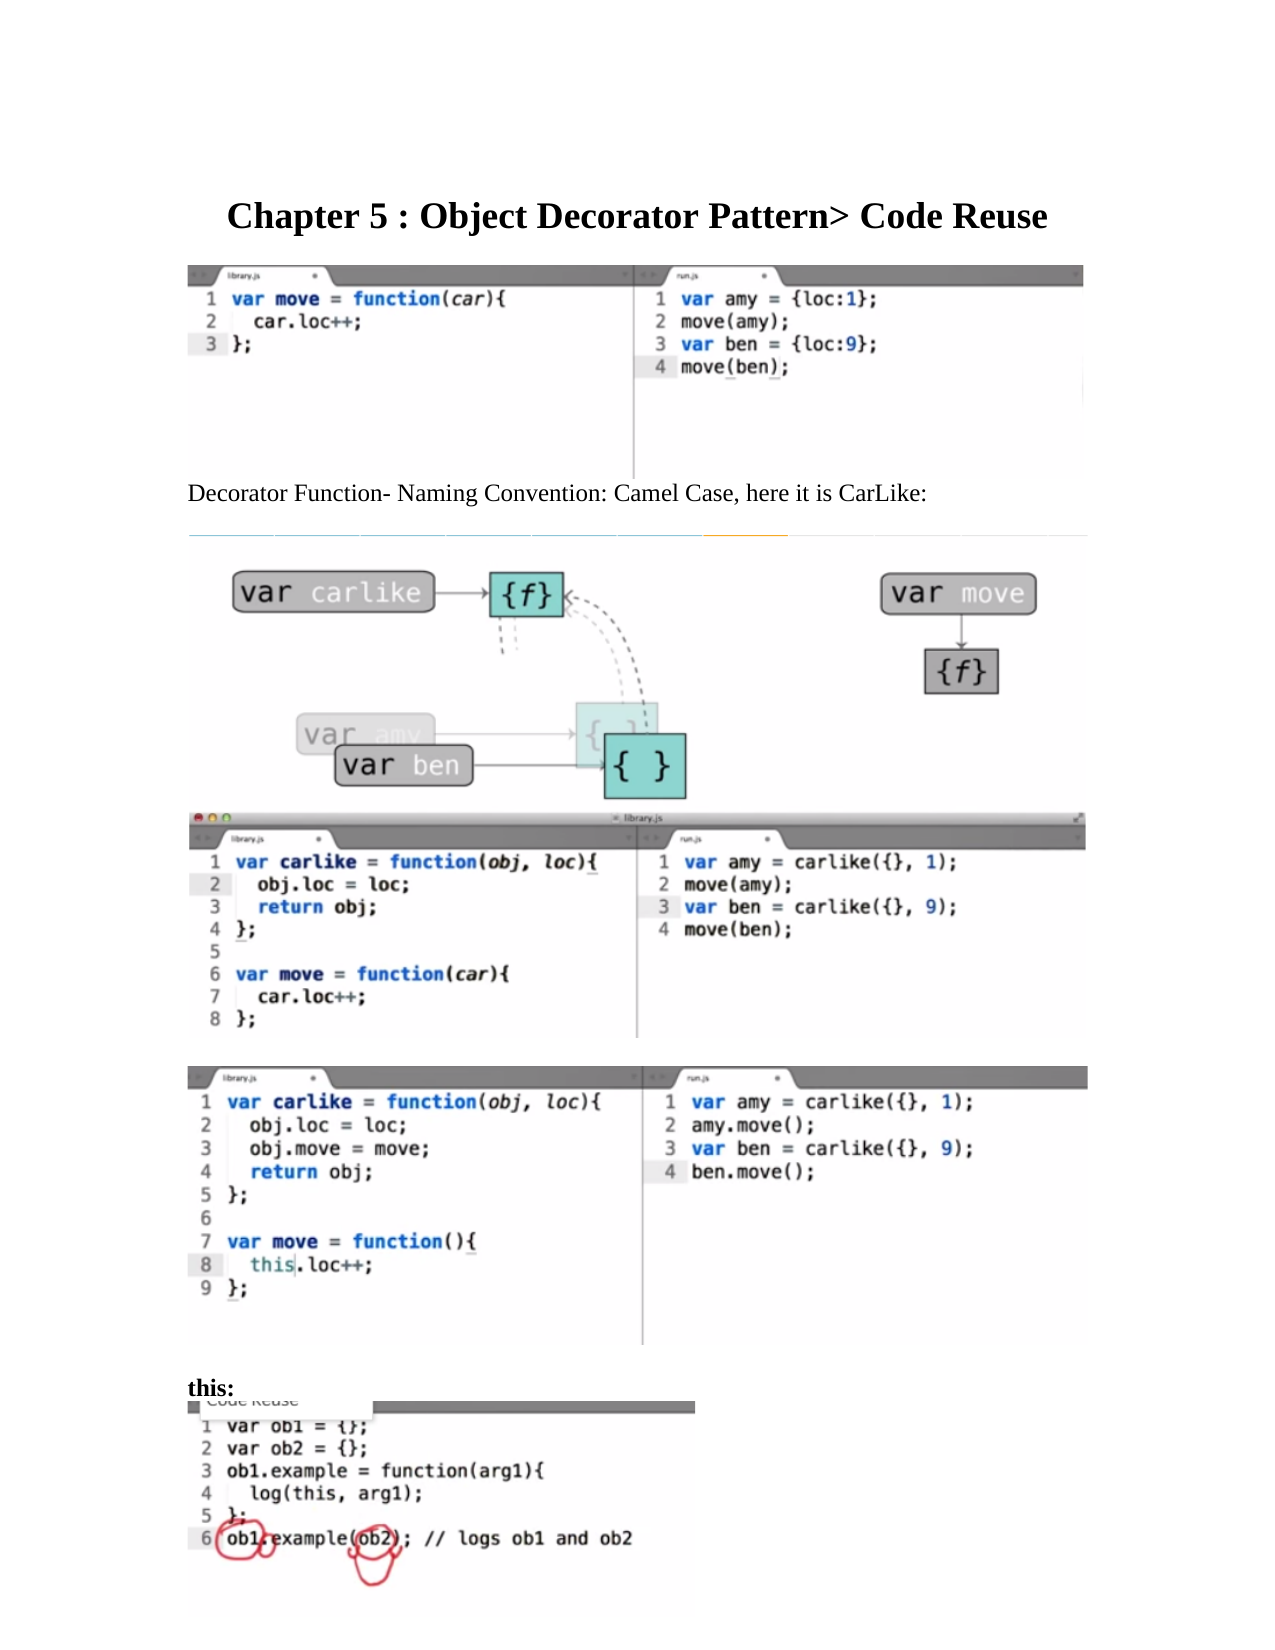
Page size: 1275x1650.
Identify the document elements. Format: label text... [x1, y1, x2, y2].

picture [187, 535, 1088, 1038]
picture [187, 265, 1088, 479]
text this: [187, 1373, 1087, 1402]
text Decorator Function- Naming Convention: Camel Case, here it is CarLike: [187, 479, 1087, 507]
text Chapter 5 : Object Decorator Pattern> Code Reuse [187, 193, 1087, 236]
picture [187, 1066, 1088, 1345]
picture [187, 1401, 696, 1617]
